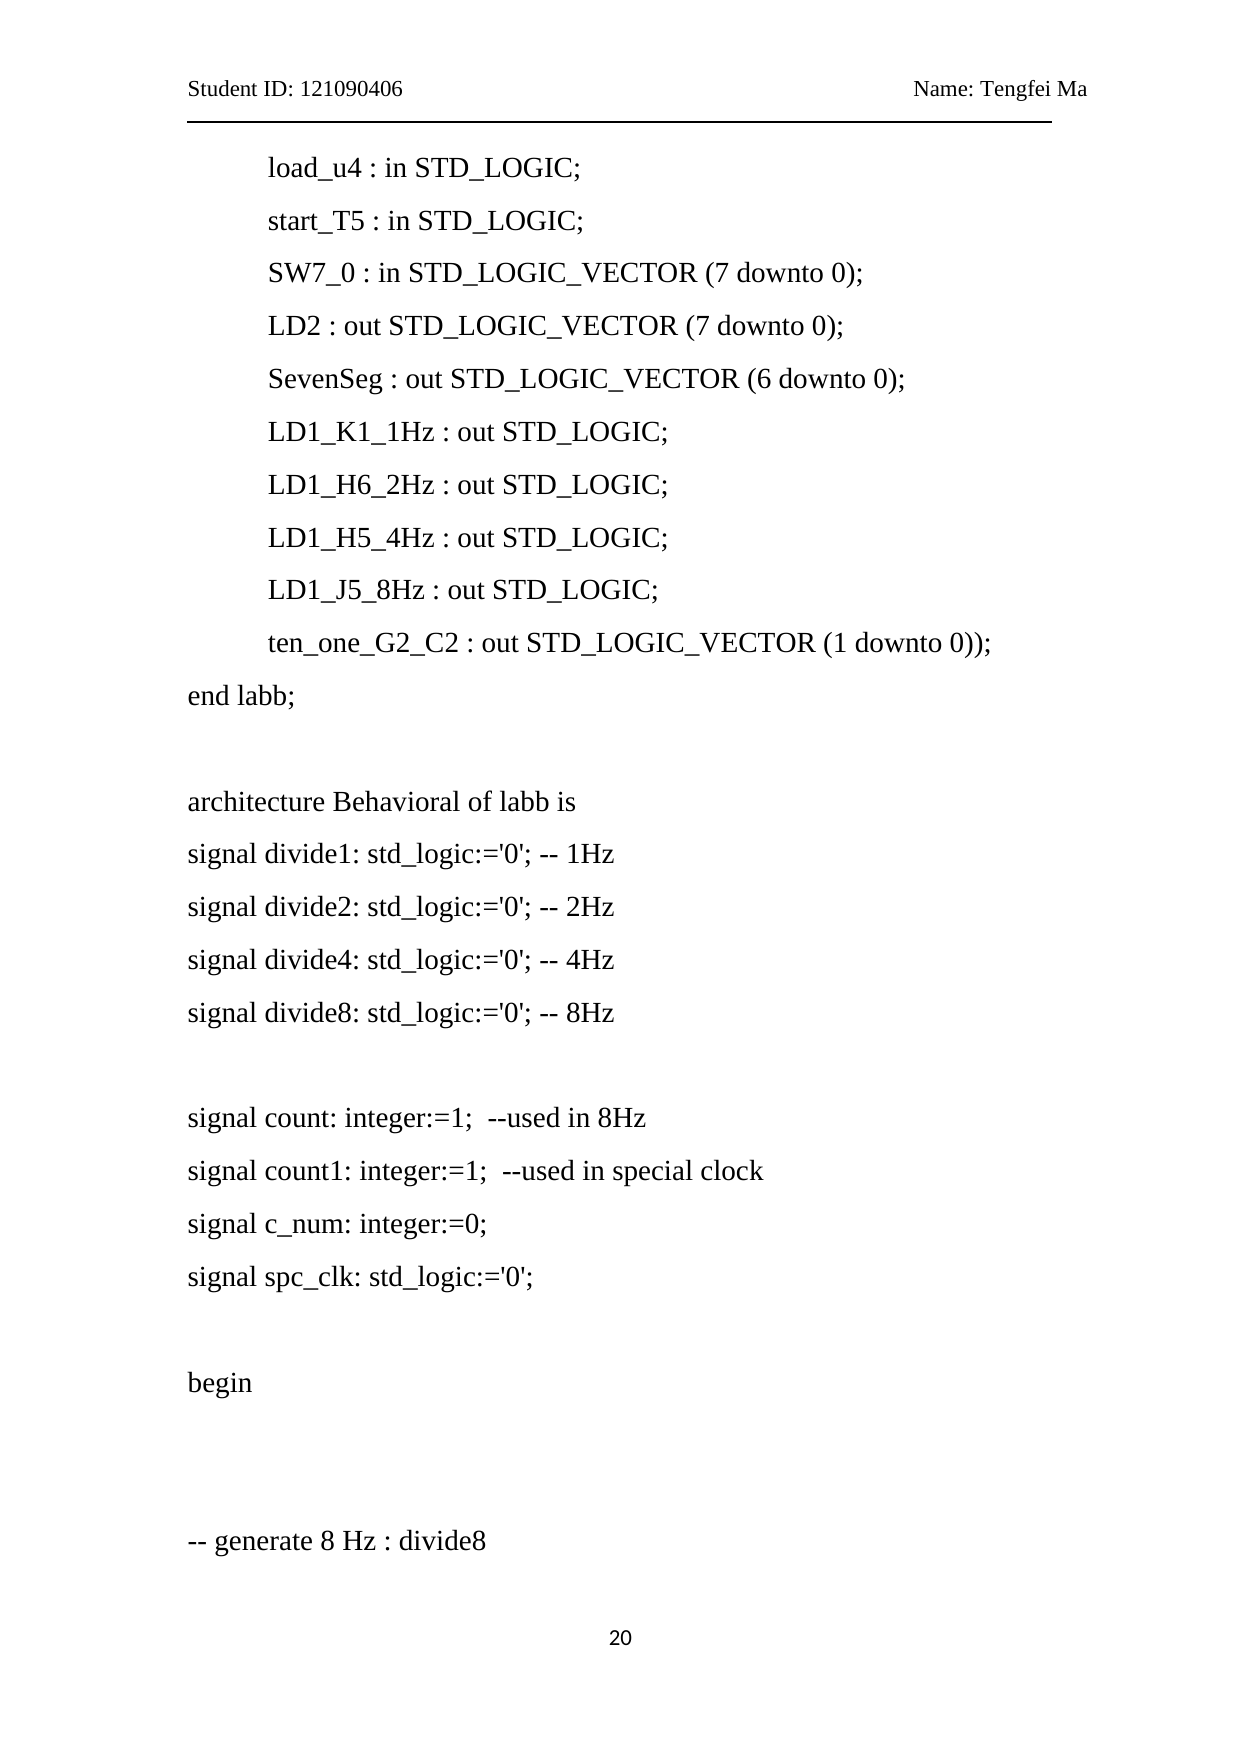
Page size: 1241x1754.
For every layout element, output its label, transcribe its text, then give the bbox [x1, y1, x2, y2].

list load_u4 : in STD_LOGIC; [187, 150, 1053, 183]
list -- generate 8 Hz : divide8 [187, 1523, 1053, 1557]
list begin [187, 1365, 1053, 1398]
list signal count1: integer:=1; --used in special clock [187, 1153, 1053, 1187]
list signal divide2: std_logic:='0'; -- 2Hz [187, 889, 1053, 923]
list start_T5 : in STD_LOGIC; [187, 203, 1053, 236]
list architecture Behavioral of labb is [187, 784, 1053, 817]
list ten_one_G2_C2 : out STD_LOGIC_VECTOR (1 downto 0)); [187, 625, 1053, 659]
list SevenSeg : out STD_LOGIC_VECTOR (6 downto 0); [187, 361, 1053, 395]
list signal spc_clk: std_logic:='0'; [187, 1259, 1053, 1293]
list LD1_H6_2Hz : out STD_LOGIC; [187, 467, 1053, 500]
list SW7_0 : in STD_LOGIC_VECTOR (7 downto 0); [187, 256, 1053, 289]
list signal c_num: integer:=0; [187, 1206, 1053, 1240]
list signal divide1: std_logic:='0'; -- 1Hz [187, 837, 1053, 870]
list LD1_H5_4Hz : out STD_LOGIC; [187, 520, 1053, 553]
list LD1_J5_8Hz : out STD_LOGIC; [187, 572, 1053, 606]
list signal divide4: std_logic:='0'; -- 4Hz [187, 942, 1053, 976]
list end labb; [187, 678, 1053, 712]
list signal divide8: std_logic:='0'; -- 8Hz [187, 995, 1053, 1028]
list LD2 : out STD_LOGIC_VECTOR (7 downto 0); [187, 308, 1053, 342]
list LD1_K1_1Hz : out STD_LOGIC; [187, 414, 1053, 448]
list signal count: integer:=1; --used in 8Hz [187, 1101, 1053, 1134]
